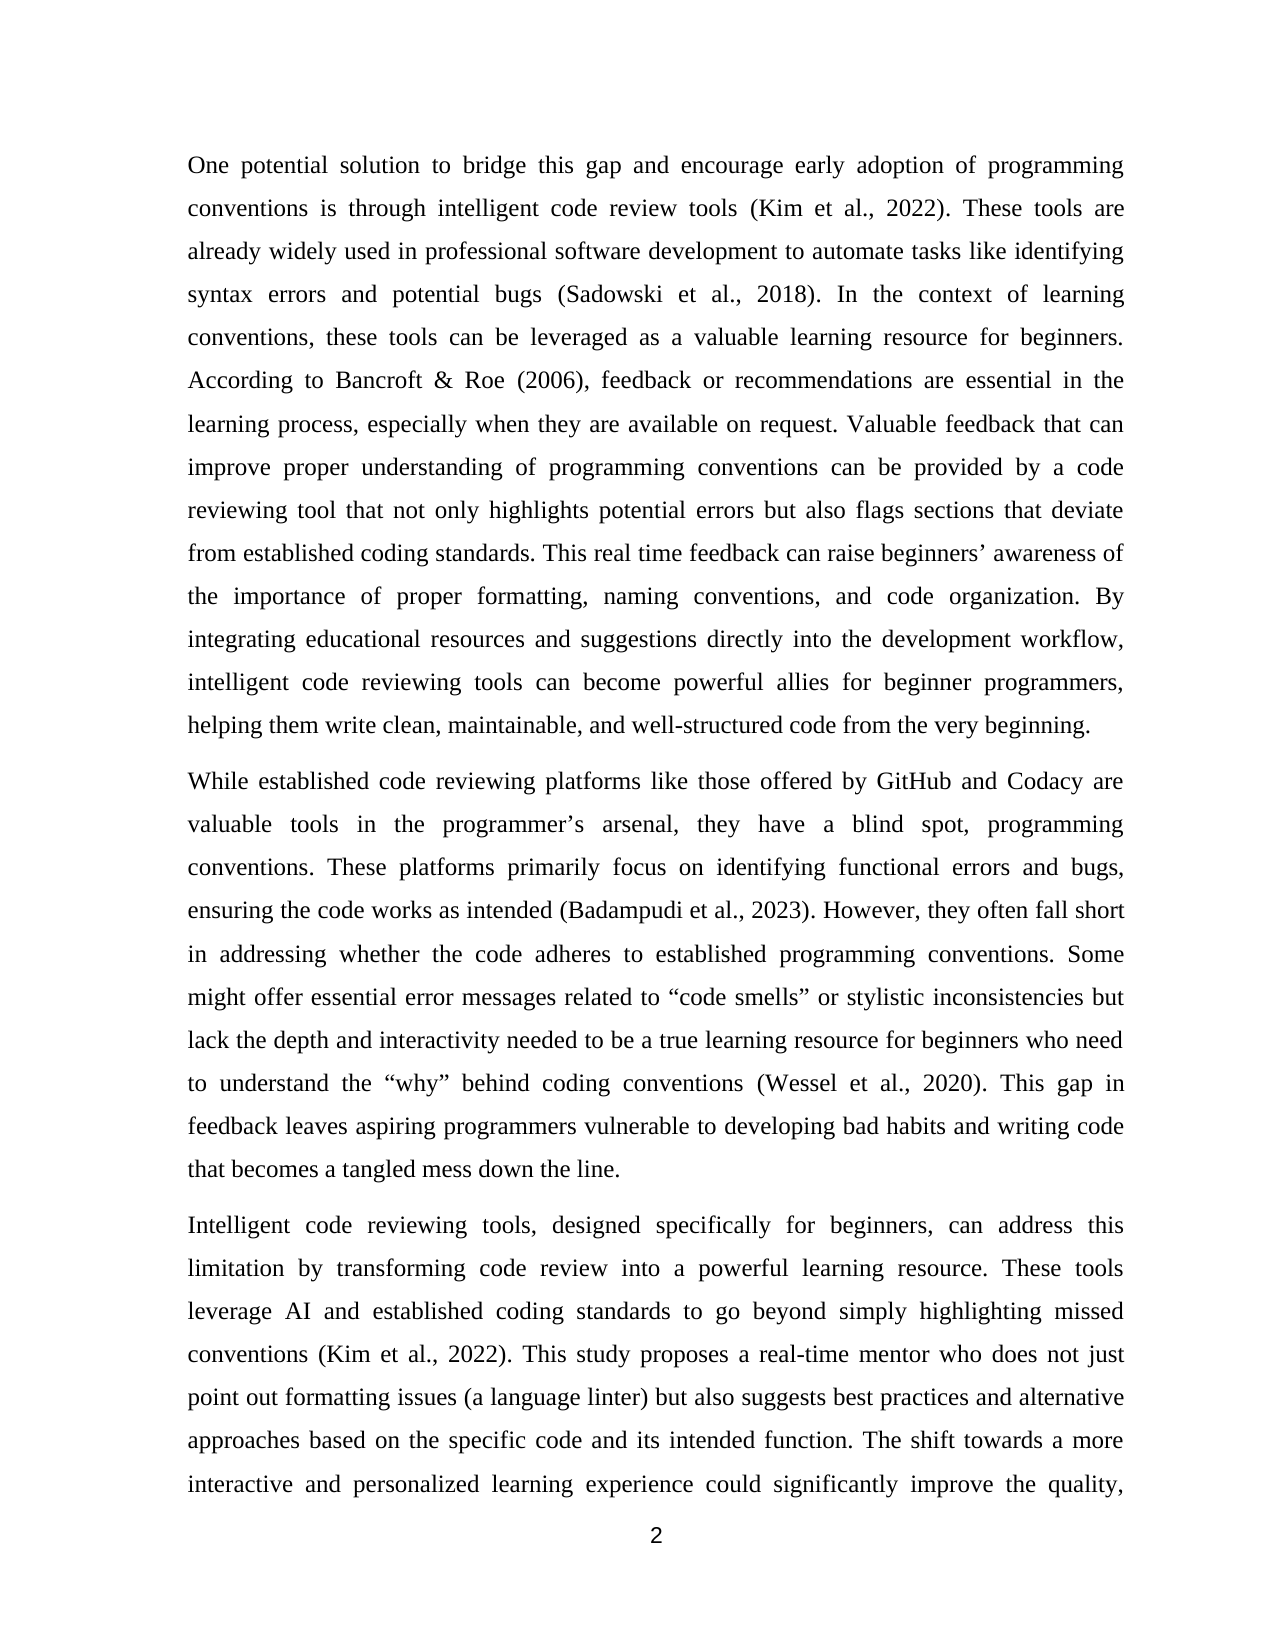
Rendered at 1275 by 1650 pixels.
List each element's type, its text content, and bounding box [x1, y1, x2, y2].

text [187, 1210, 1125, 1497]
text One potential solution to bridge this gap and encourage early adoption of programming conventions is through intelligent code review tools (Kim et al., 2022). These tools are already widely used in professional software development to automate tasks like identifying syntax errors and potential bugs (Sadowski et al., 2018). In the context of learning conventions, these tools can be leveraged as a valuable learning resource for beginners. According to Bancroft & Roe (2006), feedback or recommendations are essential in the learning process, especially when they are available on request. Valuable feedback that can improve proper understanding of programming conventions can be provided by a code reviewing tool that not only highlights potential errors but also flags sections that deviate from established coding standards. This real time feedback can raise beginners’ awareness of the importance of proper formatting, naming conventions, and code organization. By integrating educational resources and suggestions directly into the development workflow, intelligent code reviewing tools can become powerful allies for beginner programmers, helping them write clean, maintainable, and well-structured code from the very beginning. [187, 150, 1125, 739]
text While established code reviewing platforms like those offered by GitHub and Codacy are valuable tools in the programmer’s arsenal, they have a blind spot, programming conventions. These platforms primarily focus on identifying functional errors and bugs, ensuring the code works as intended (Badampudi et al., 2023). However, they often fall short in addressing whether the code adheres to established programming conventions. Some might offer essential error messages related to “code smells” or stylistic inconsistencies but lack the depth and interactivity needed to be a true learning resource for beginners who need to understand the “why” behind coding conventions (Wessel et al., 2020). This gap in feedback leaves aspiring programmers vulnerable to developing bad habits and writing code that becomes a tangled mess down the line. [187, 766, 1125, 1183]
